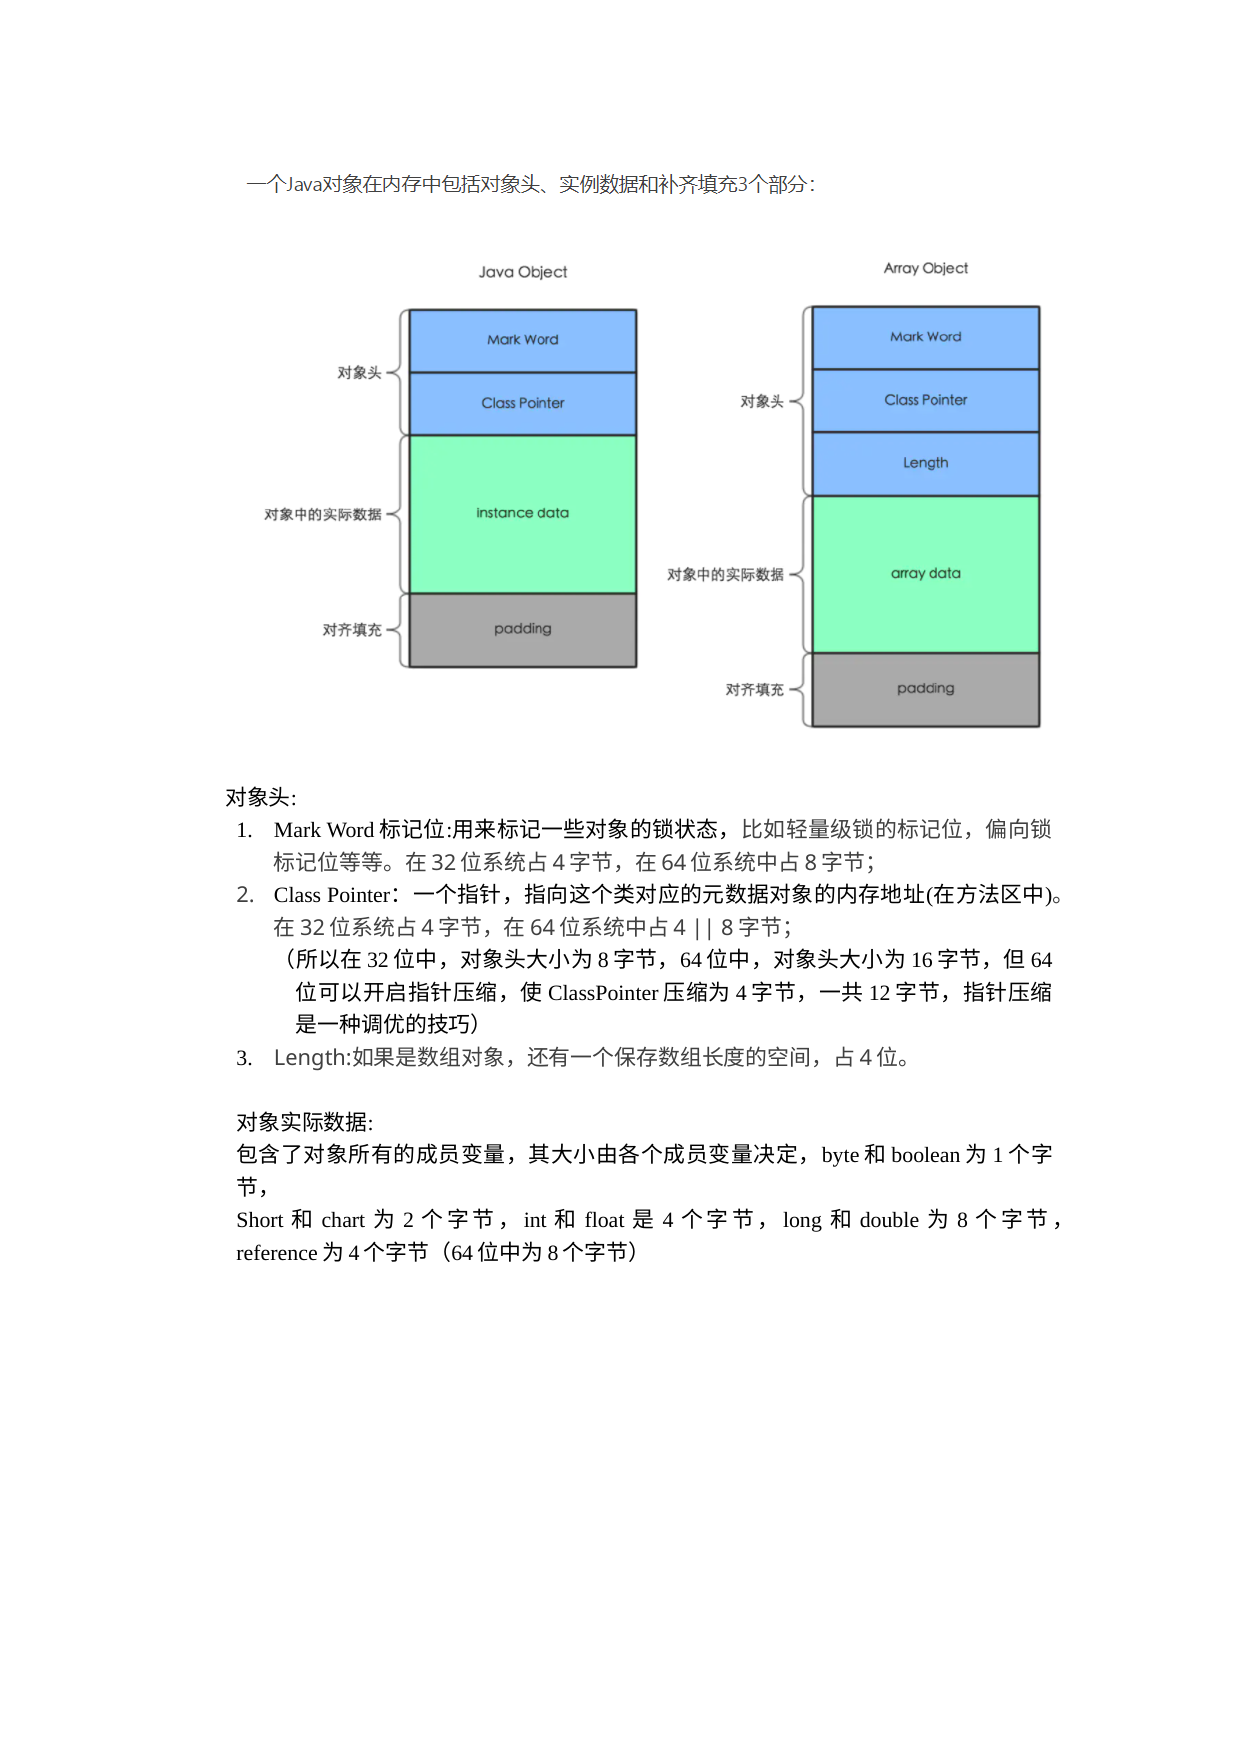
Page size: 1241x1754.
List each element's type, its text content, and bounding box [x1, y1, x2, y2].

list Class Pointer：一个指针，指向这个类对应的元数据对象的内存地址(在方法区中)。在32位系统占4字节，在64位系统中占4 || 8字节； [236, 877, 1053, 942]
picture [225, 162, 1091, 771]
list （所以在32位中，对象头大小为8字节，64位中，对象头大小为16字节，但64位可以开启指针压缩，使ClassPointer压缩为4字节，一共12字节，指针压缩是一种调优的技巧） [274, 942, 1053, 1039]
text Short和chart为2个字节，int和float是4个字节，long和double为8个字节，reference为4个字节（64位中为8个字节） [236, 1202, 1053, 1267]
list Mark Word标记位:用来标记一些对象的锁状态，比如轻量级锁的标记位，偏向锁标记位等等。在32位系统占4字节，在64位系统中占8字节； [236, 812, 1053, 877]
list 对象头: [225, 779, 1053, 812]
list Length:如果是数组对象，还有一个保存数组长度的空间，占4位。 [236, 1039, 1053, 1072]
text 对象实际数据: [236, 1104, 1053, 1137]
text 包含了对象所有的成员变量，其大小由各个成员变量决定，byte和boolean为1个字节， [236, 1137, 1053, 1202]
